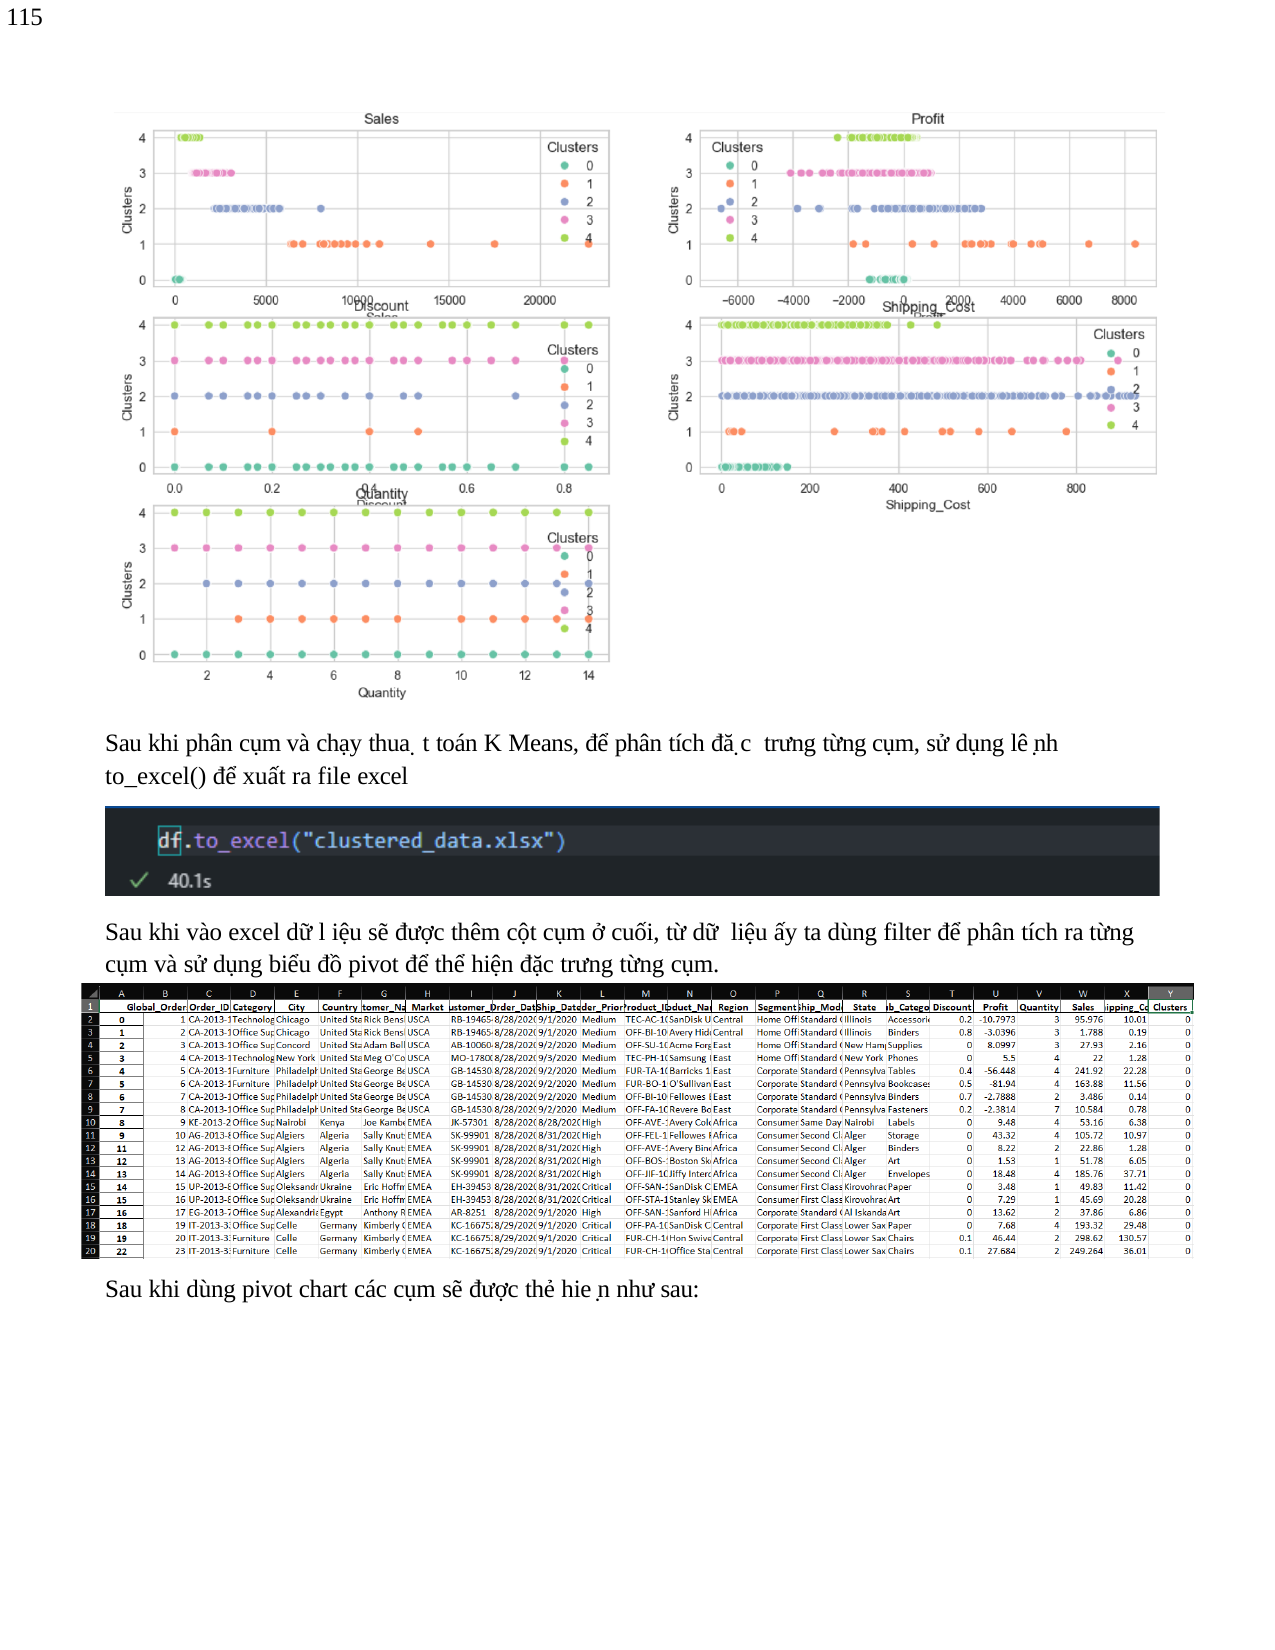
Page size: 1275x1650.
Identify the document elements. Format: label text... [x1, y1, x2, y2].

picture [81, 983, 1194, 1259]
picture [113, 112, 1166, 704]
text Sau khi phân cụm và chạy thua ̣ t toán K Means, để phân tích đă ̣c trưng từng cụm, sử dụng lê ̣nh [105, 728, 1194, 757]
text Sau khi dùng pivot chart các cụm sẽ được thẻ hie ̣n như sau: [105, 1274, 1194, 1302]
picture [105, 806, 1160, 896]
text to_excel() để xuất ra file excel [105, 761, 1194, 789]
text Sau khi vào excel dữ l iệu sẽ được thêm cột cụm ở cuối, từ dữ liệu ấy ta dùng filter để phân tích ra từng cụm và sử dụng biểu đồ pivot để thể hiện đặc trưng từng cụm. [105, 896, 1141, 978]
